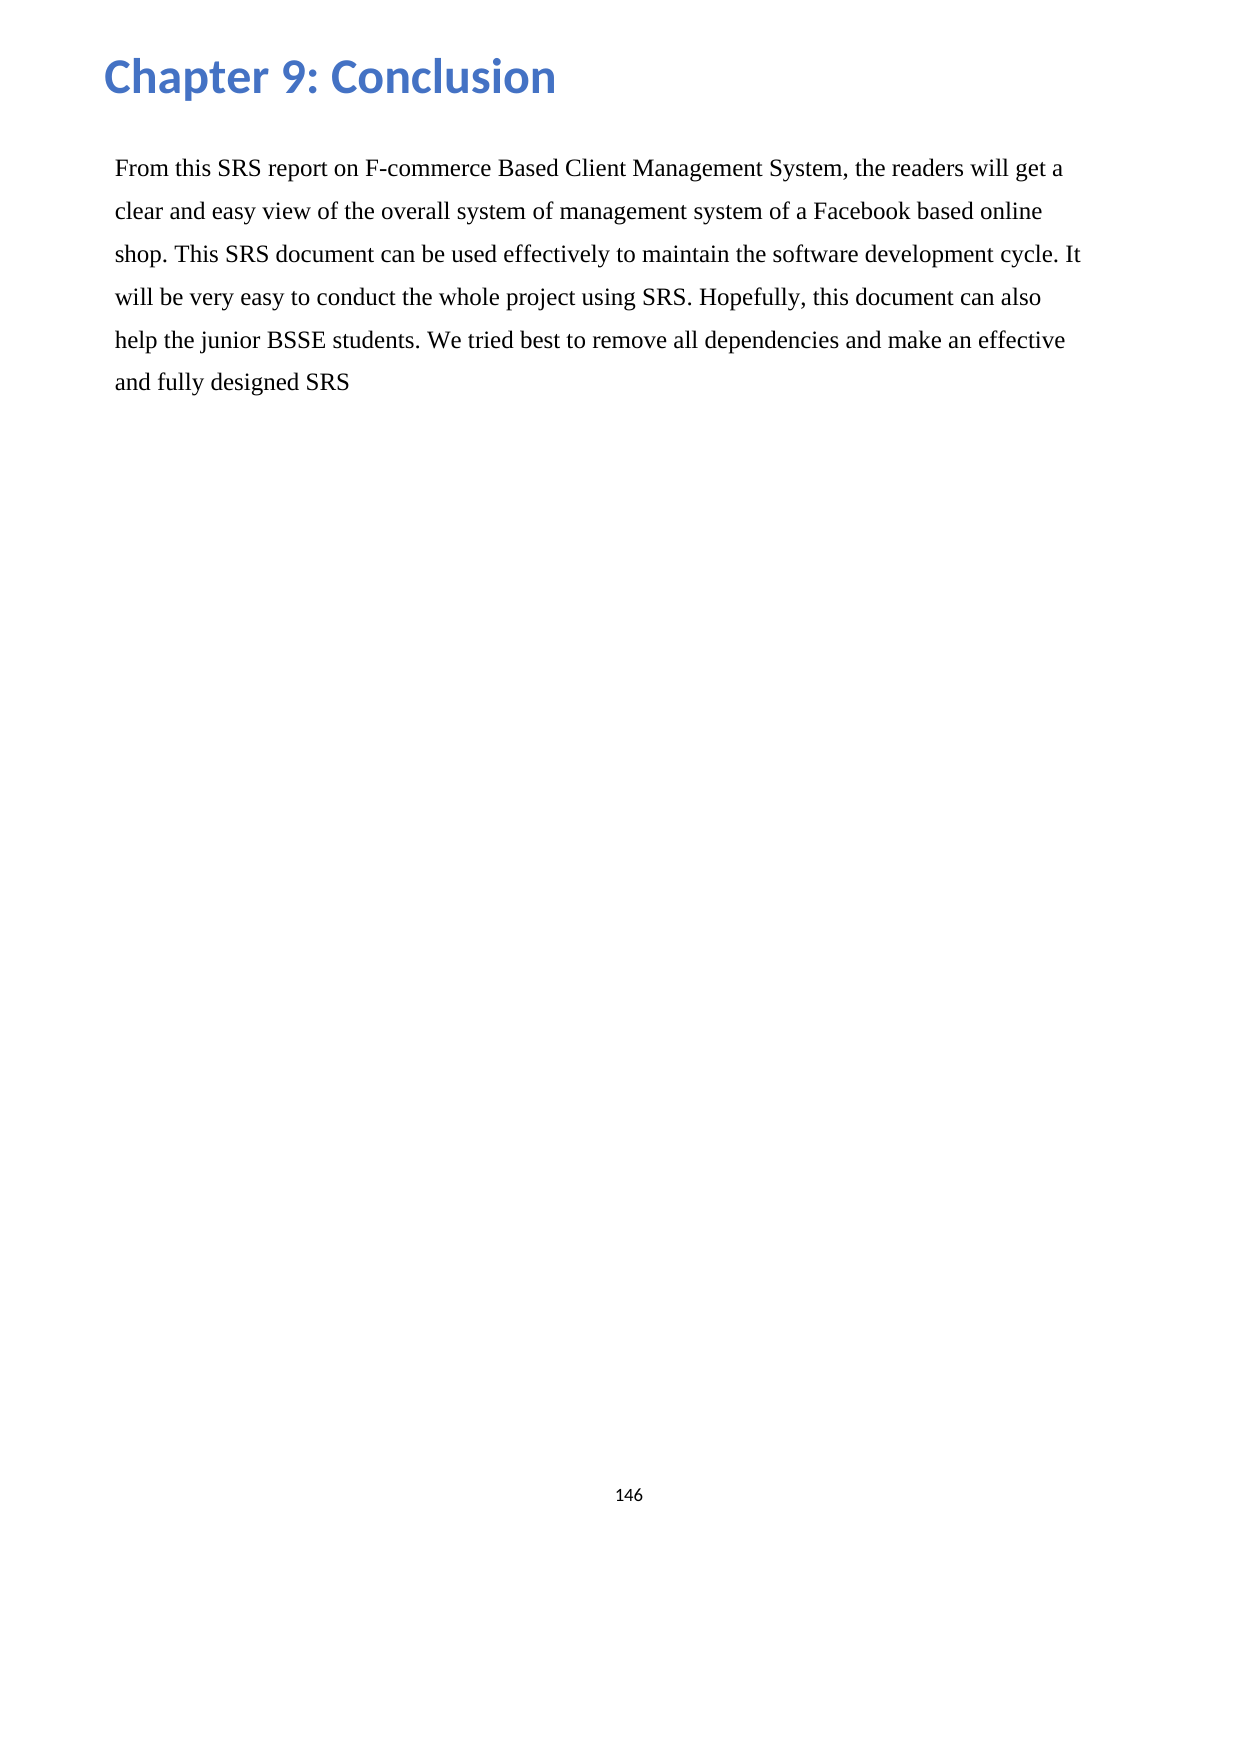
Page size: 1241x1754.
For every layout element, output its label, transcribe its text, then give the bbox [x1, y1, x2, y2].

text From this SRS report on F-commerce Based Client Management System, the readers will get a clear and easy view of the overall system of management system of a Facebook based online shop. This SRS document can be used effectively to maintain the software development cycle. It will be very easy to conduct the whole project using SRS. Hopefully, this document can also help the junior BSSE students. We tried best to remove all dependencies and make an effective and fully designed SRS [114, 153, 1089, 396]
text 146 [614, 1483, 1090, 1506]
text Chapter 9: Conclusion [104, 45, 1090, 106]
